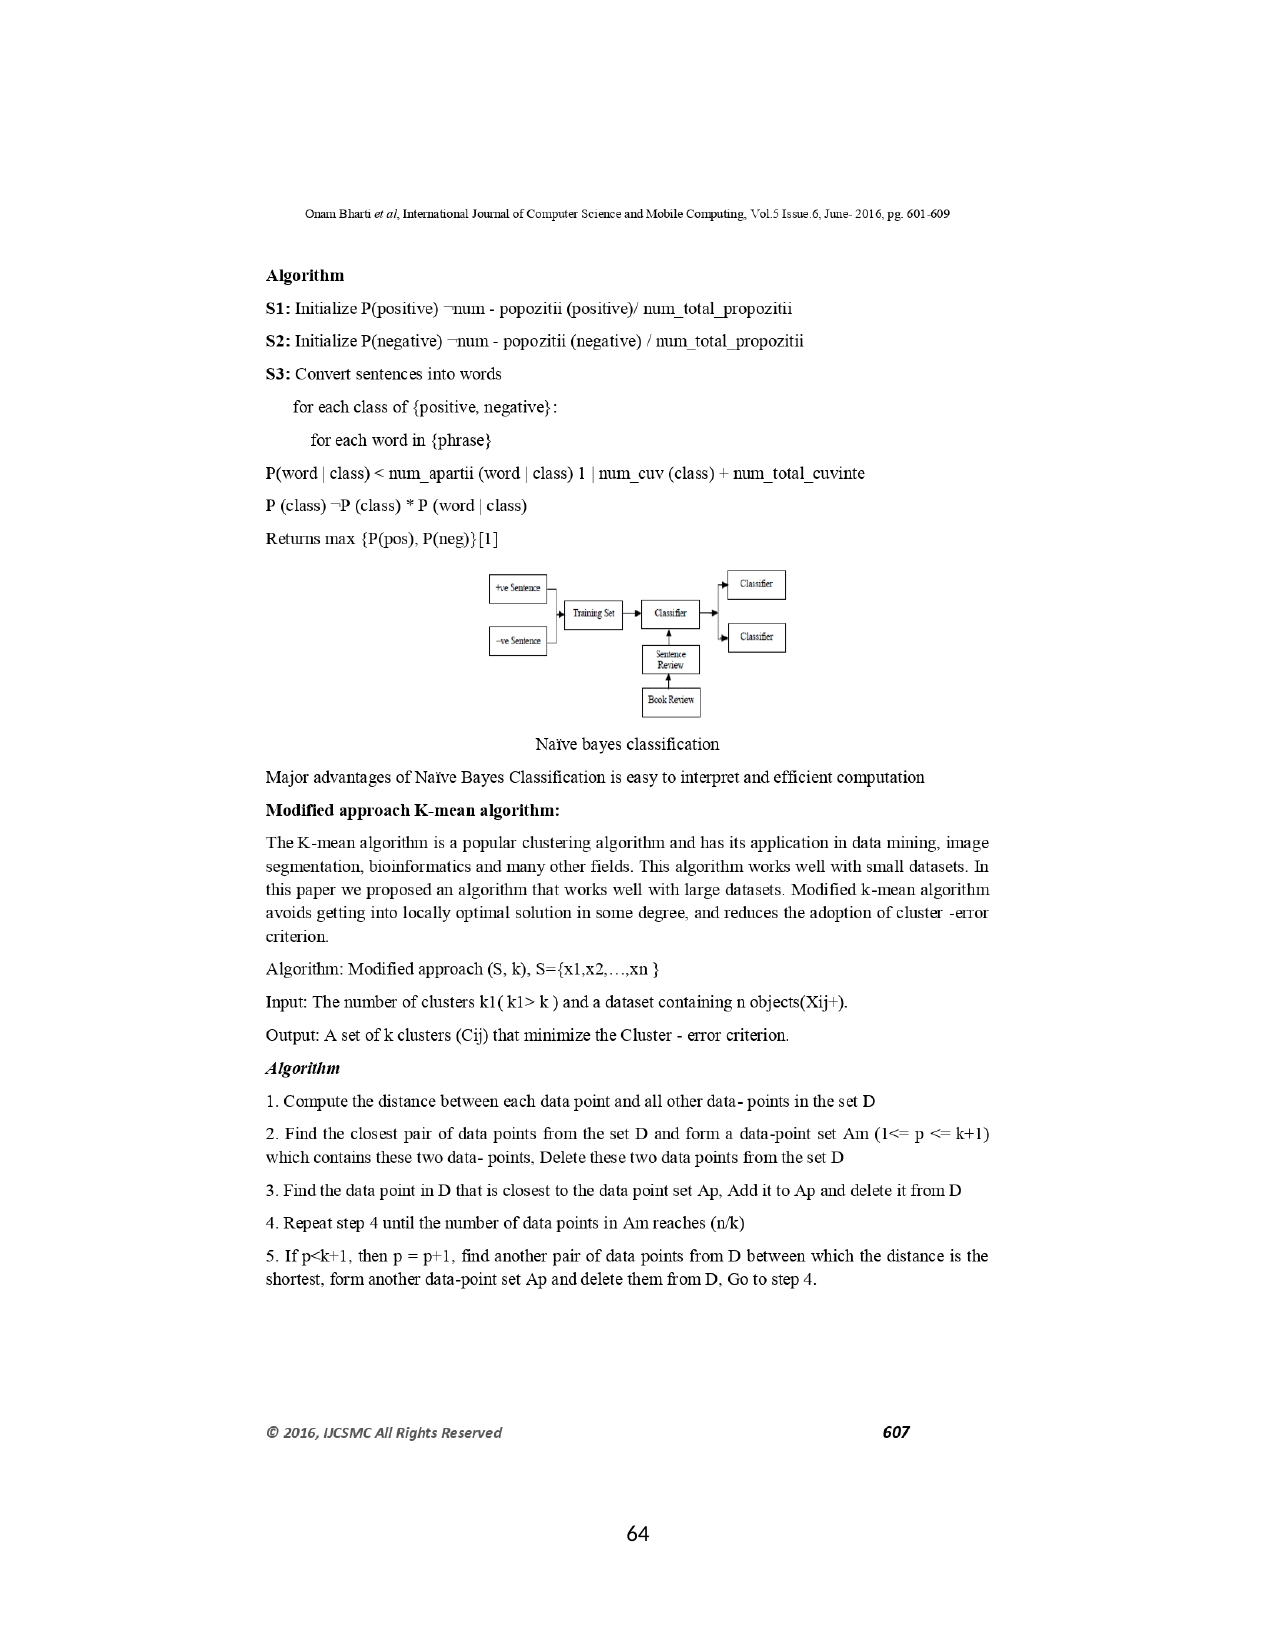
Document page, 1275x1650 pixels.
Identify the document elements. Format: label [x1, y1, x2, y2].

picture [150, 150, 1104, 1499]
